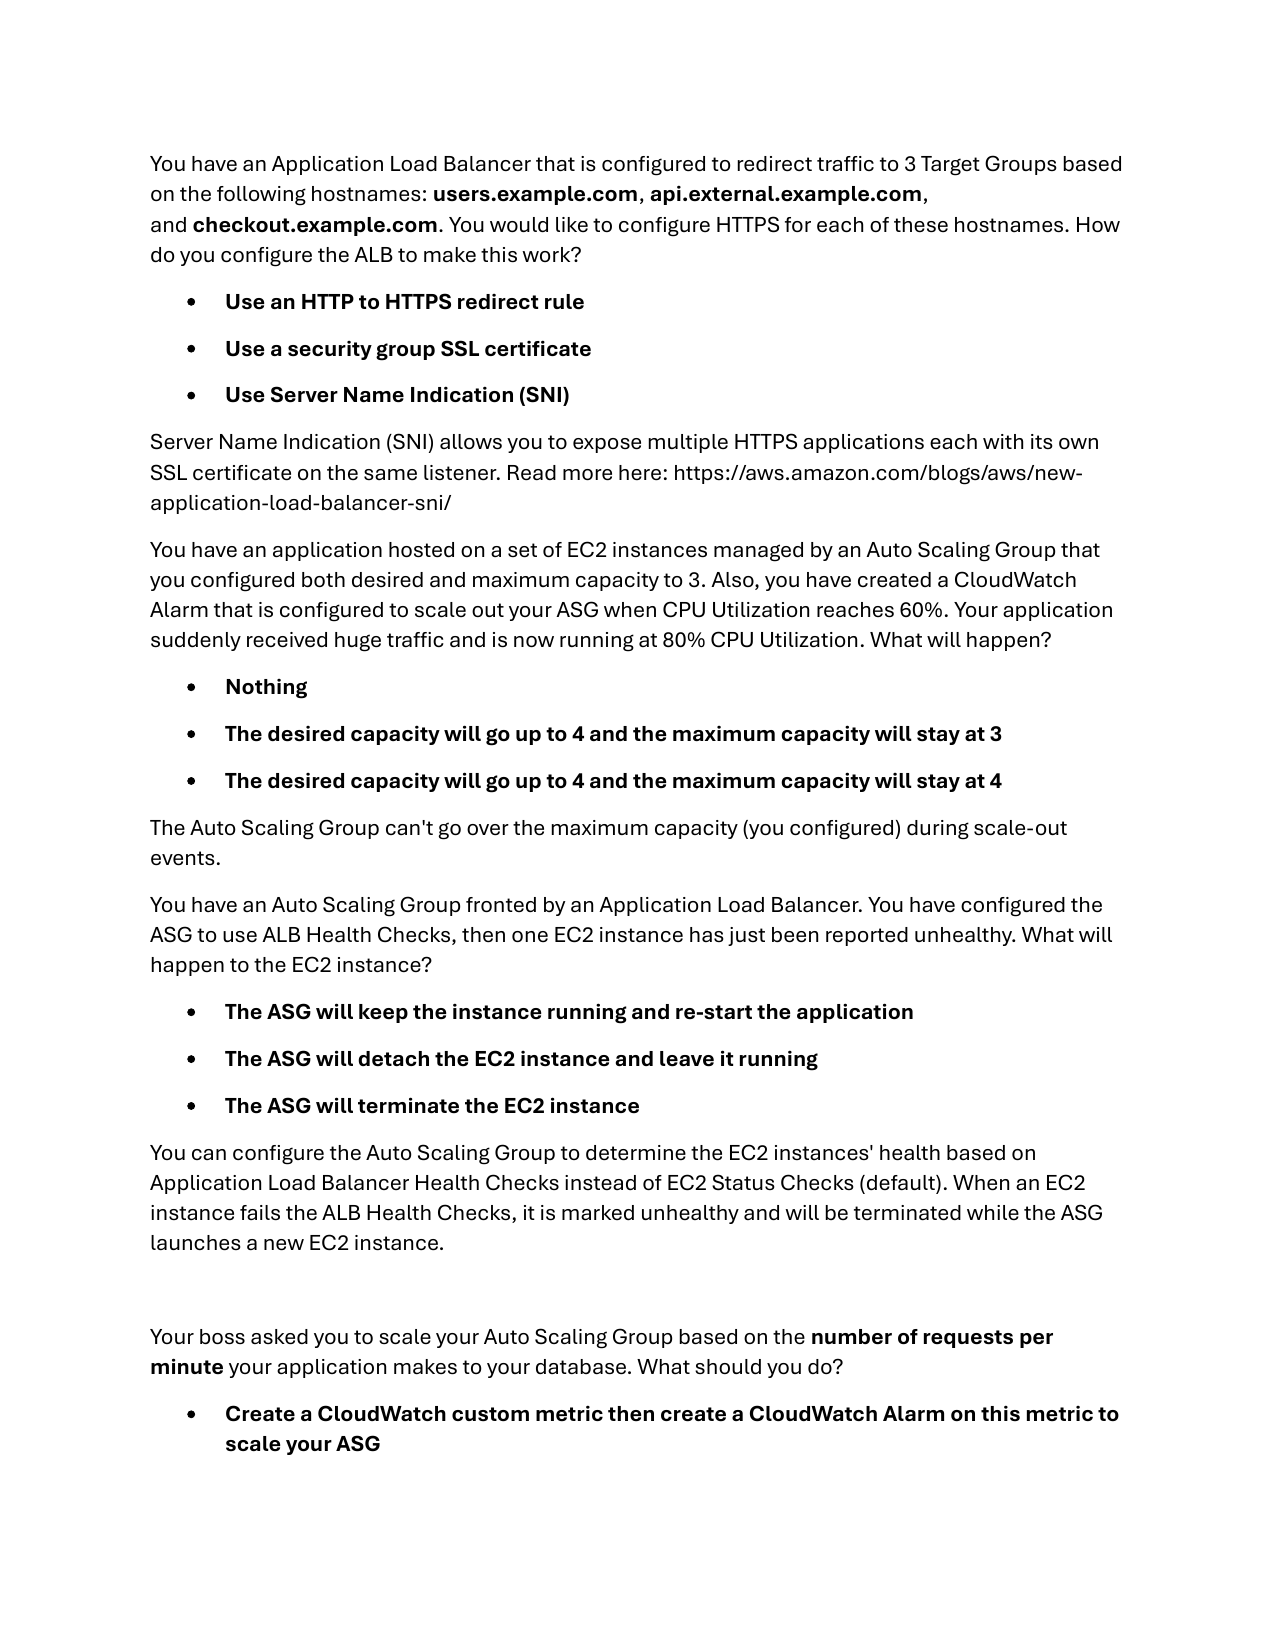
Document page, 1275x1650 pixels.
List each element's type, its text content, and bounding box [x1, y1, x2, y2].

text You can configure the Auto Scaling Group to determine the EC2 instances' health based on Application Load Balancer Health Checks instead of EC2 Status Checks (default). When an EC2 instance fails the ALB Health Checks, it is marked unhealthy and will be terminated while the ASG launches a new EC2 instance. [150, 1138, 1125, 1257]
text Your boss asked you to scale your Auto Scaling Group based on the number of requests per minute your application makes to your database. What should you do? [150, 1323, 1125, 1381]
text You have an Application Load Balancer that is configured to redirect traffic to 3 Target Groups based on the following hostnames: users.example.com, api.external.example.com, and checkout.example.com. You would like to configure HTTPS for each of these hostnames. How do you configure the ALB to make this work? [150, 150, 1125, 269]
text The Auto Scaling Group can't go over the maximum capacity (you configured) during scale-out events. [150, 813, 1125, 872]
list The ASG will keep the instance running and re-start the application [187, 998, 1125, 1026]
list Use an HTTP to HTTPS redirect rule [187, 287, 1125, 316]
text You have an application hosted on a set of EC2 instances managed by an Auto Scaling Group that you configured both desired and maximum capacity to 3. Also, you have created a CloudWatch Alarm that is configured to scale out your ASG when CPU Utilization reaches 60%. Your application suddenly received huge traffic and is now running at 80% CPU Utilization. What will happen? [150, 535, 1125, 654]
list The desired capacity will go up to 4 and the maximum capacity will stay at 3 [187, 720, 1125, 748]
text Server Name Indication (SNI) allows you to expose multiple HTTPS applications each with its own SSL certificate on the same listener. Read more here: https://aws.amazon.com/blogs/aws/new-application-load-balancer-sni/ [150, 428, 1125, 517]
list The desired capacity will go up to 4 and the maximum capacity will stay at 4 [187, 767, 1125, 795]
list Use a security group SSL certificate [187, 334, 1125, 362]
list Nothing [187, 673, 1125, 701]
list The ASG will detach the EC2 instance and leave it running [187, 1045, 1125, 1073]
list Use Server Name Indication (SNI) [187, 381, 1125, 409]
list Create a CloudWatch custom metric then create a CloudWatch Alarm on this metric to scale your ASG [187, 1400, 1125, 1458]
list The ASG will terminate the EC2 instance [187, 1092, 1125, 1120]
text You have an Auto Scaling Group fronted by an Application Load Balancer. You have configured the ASG to use ALB Health Checks, then one EC2 instance has just been reported unhealthy. What will happen to the EC2 instance? [150, 891, 1125, 979]
